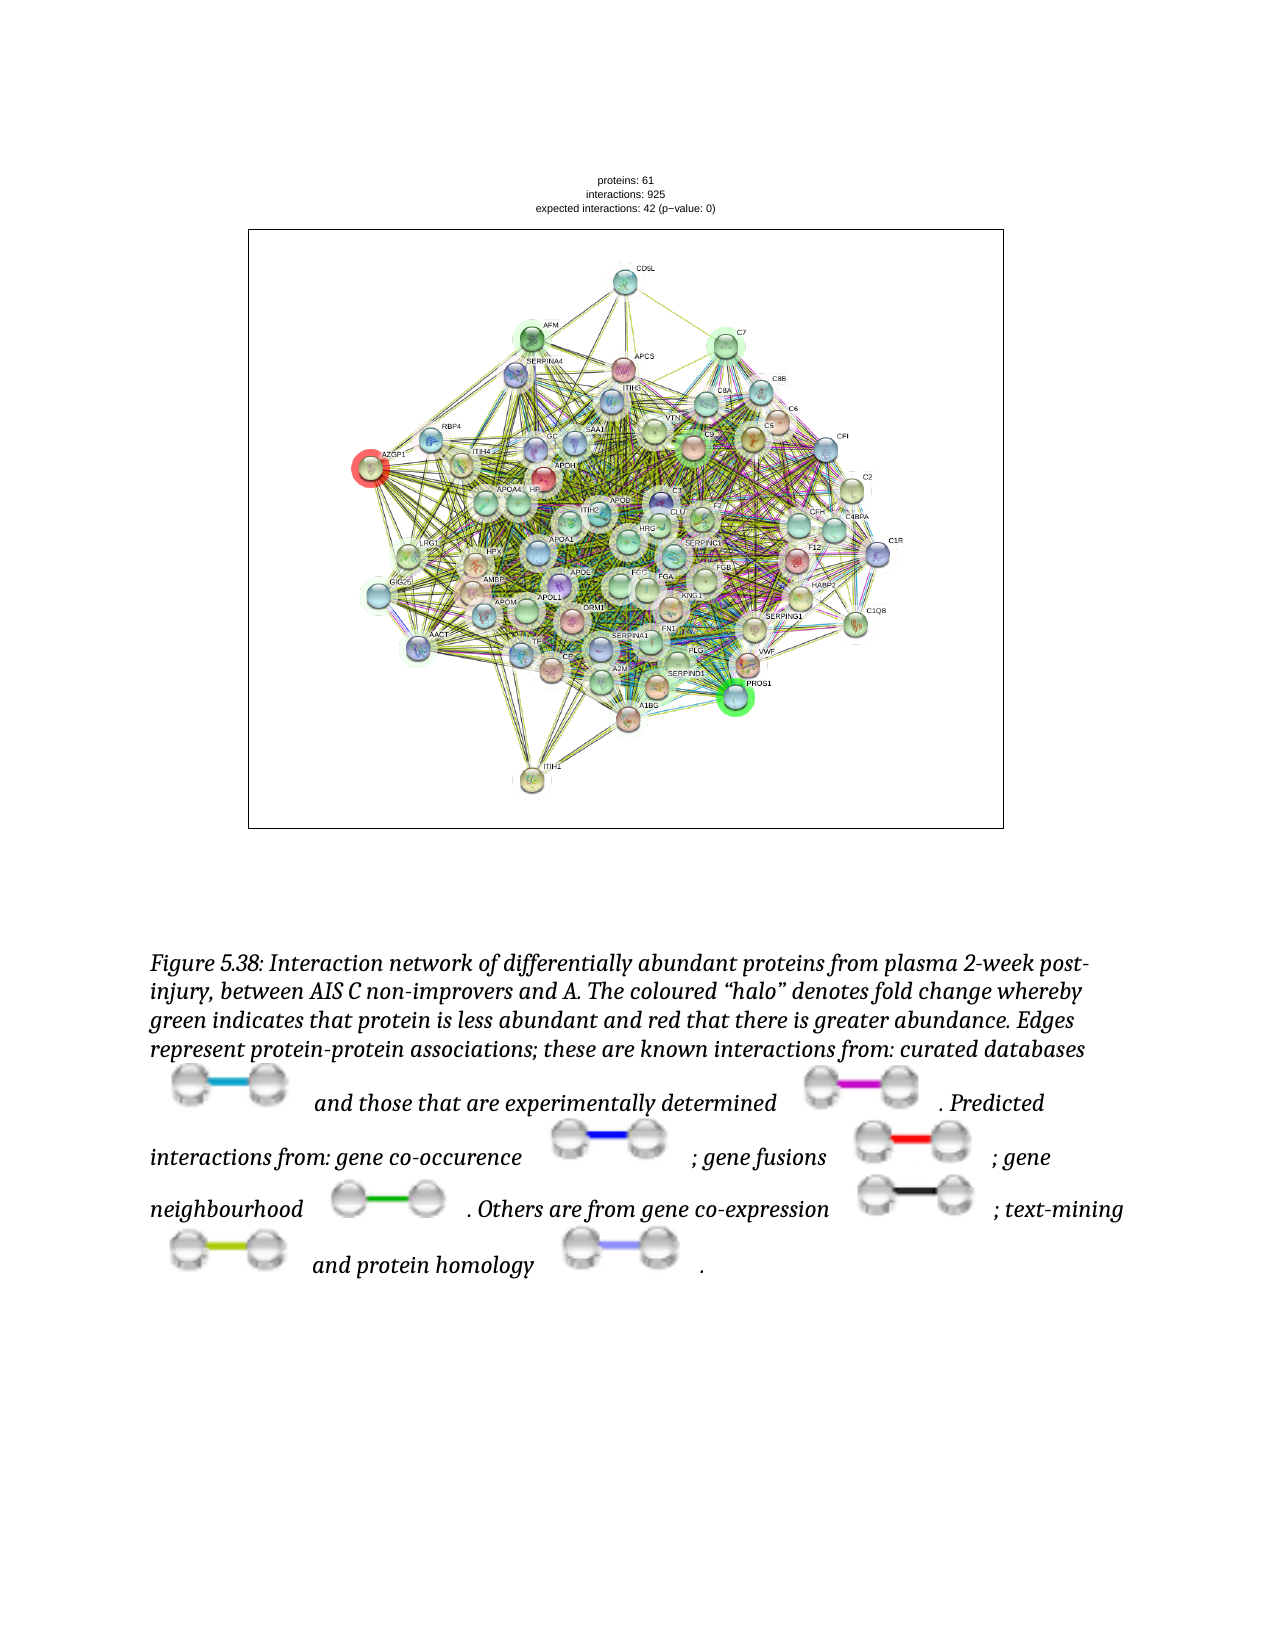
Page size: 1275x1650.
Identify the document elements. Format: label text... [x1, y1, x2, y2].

picture [854, 1171, 976, 1218]
picture [546, 1117, 674, 1166]
picture [168, 1063, 290, 1112]
picture [328, 1178, 449, 1218]
picture [850, 1119, 974, 1166]
picture [558, 1223, 682, 1274]
text Figure 5.38: Interaction network of differentially abundant proteins from plasma 2-week post-injury, between AIS C non-improvers and A. The coloured “halo” denotes fold change whereby green indicates that protein is less abundant and red that there is greater abundance. Edges represent protein-protein associations; these are known interactions from: curated databases and those that are experimentally determined . Predicted interactions from: gene co-occurence ; gene fusions ; gene neighbourhood . Others are from gene co-expression ; text-mining and protein homology . [150, 948, 1125, 1280]
picture [168, 1226, 288, 1274]
picture [801, 1065, 921, 1112]
